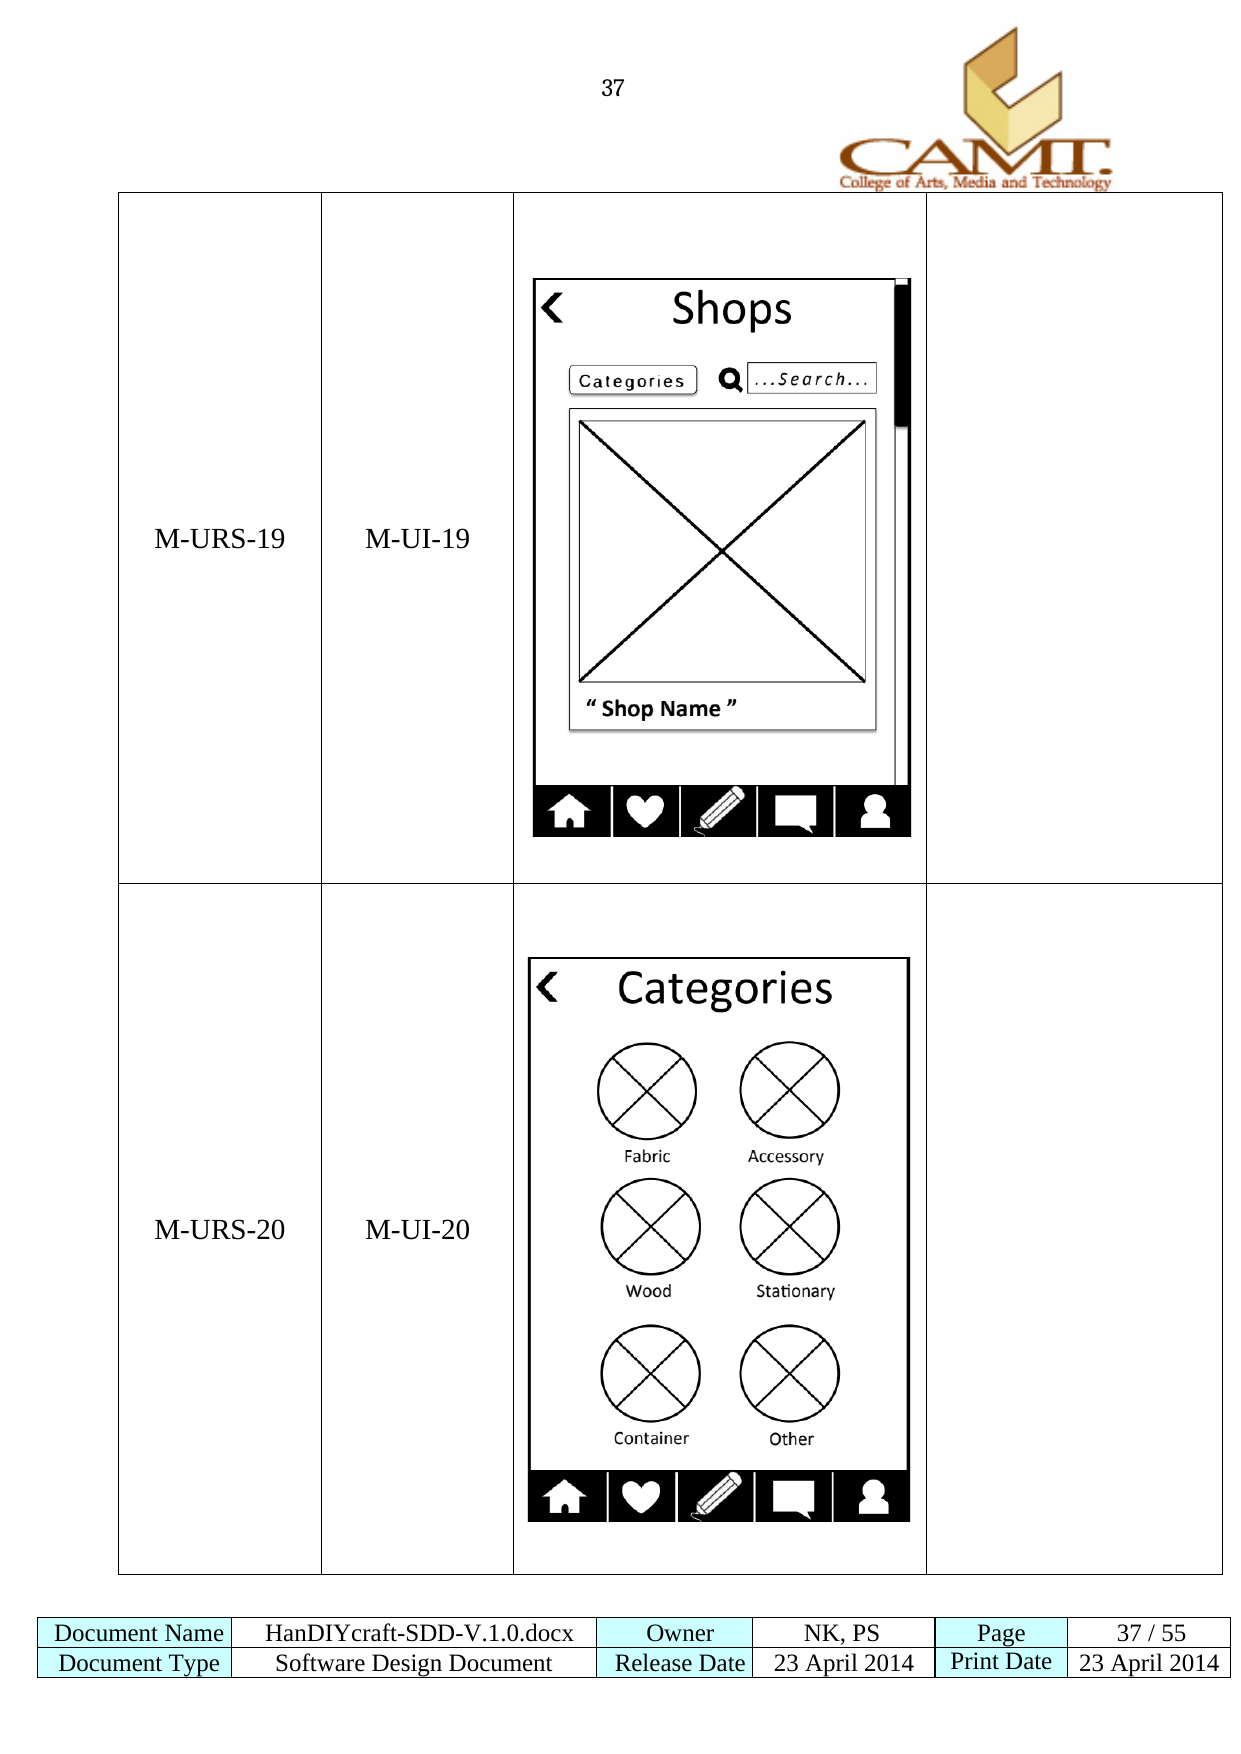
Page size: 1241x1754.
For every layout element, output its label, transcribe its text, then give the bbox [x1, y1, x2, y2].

table_cell M-UI-20 [322, 884, 513, 1574]
table_cell [927, 884, 1222, 1574]
table_cell [514, 193, 926, 883]
picture [755, 18, 1221, 192]
table_cell M-URS-19 [119, 193, 321, 883]
table_cell M-URS-20 [119, 884, 321, 1574]
table_cell [927, 193, 1222, 883]
table_cell [514, 884, 926, 1574]
table_cell M-UI-19 [322, 193, 513, 883]
